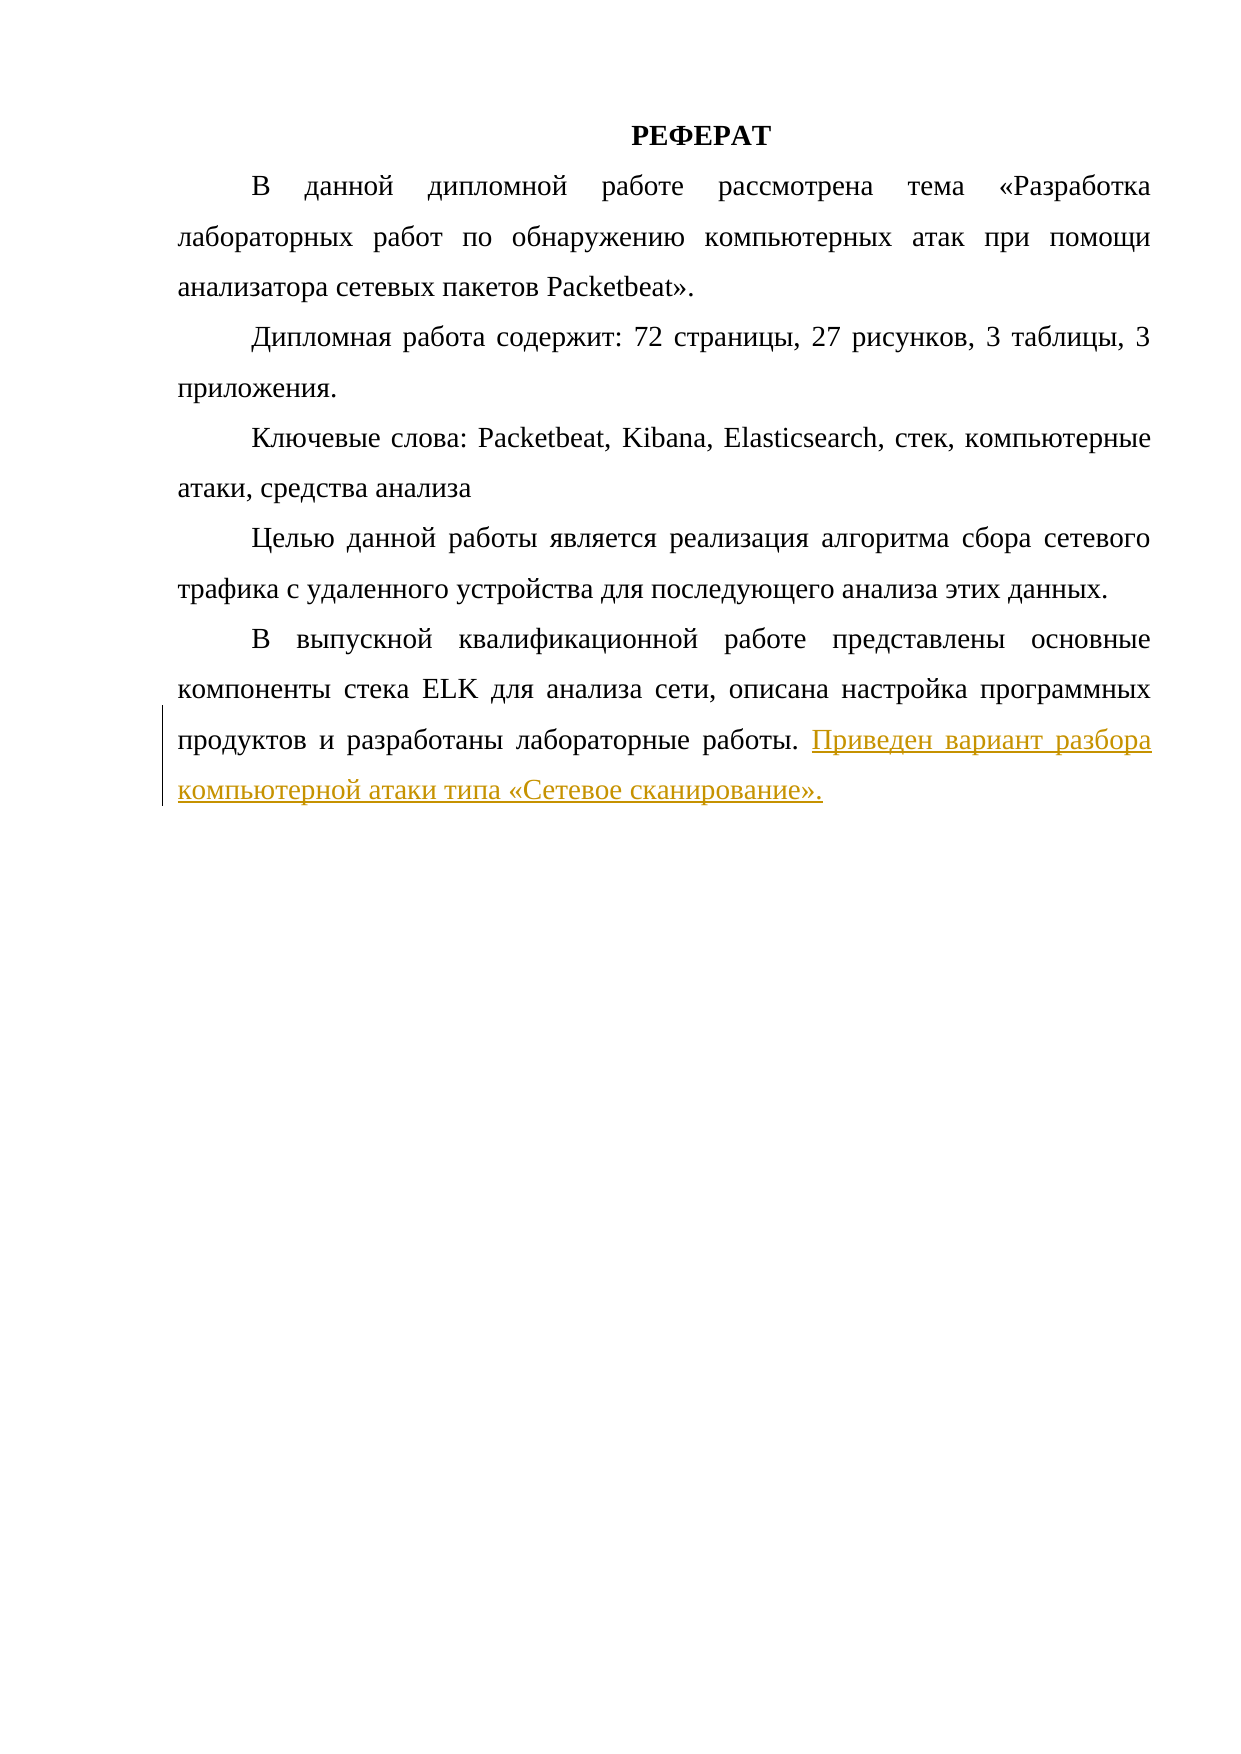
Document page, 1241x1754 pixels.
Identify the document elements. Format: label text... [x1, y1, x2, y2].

text Дипломная работа содержит: 72 страницы, 27 рисунков, 3 таблицы, 3 приложения. [177, 319, 1152, 403]
text В данной дипломной работе рассмотрена тема «Разработка лабораторных работ по обнаружению компьютерных атак при помощи анализатора сетевых пакетов Packetbeat». [177, 168, 1152, 303]
subtitle РЕФЕРАТ [177, 118, 1152, 152]
text Ключевые слова: Packetbeat, Kibana, Elasticsearch, стек, компьютерные атаки, средства анализа [177, 420, 1152, 504]
text В выпускной квалификационной работе представлены основные компоненты стека ELK для анализа сети, описана настройка программных продуктов и разработаны лабораторные работы. [177, 621, 1152, 806]
text Целью данной работы является реализация алгоритма сбора сетевого трафика с удаленного устройства для последующего анализа этих данных. [177, 521, 1152, 604]
